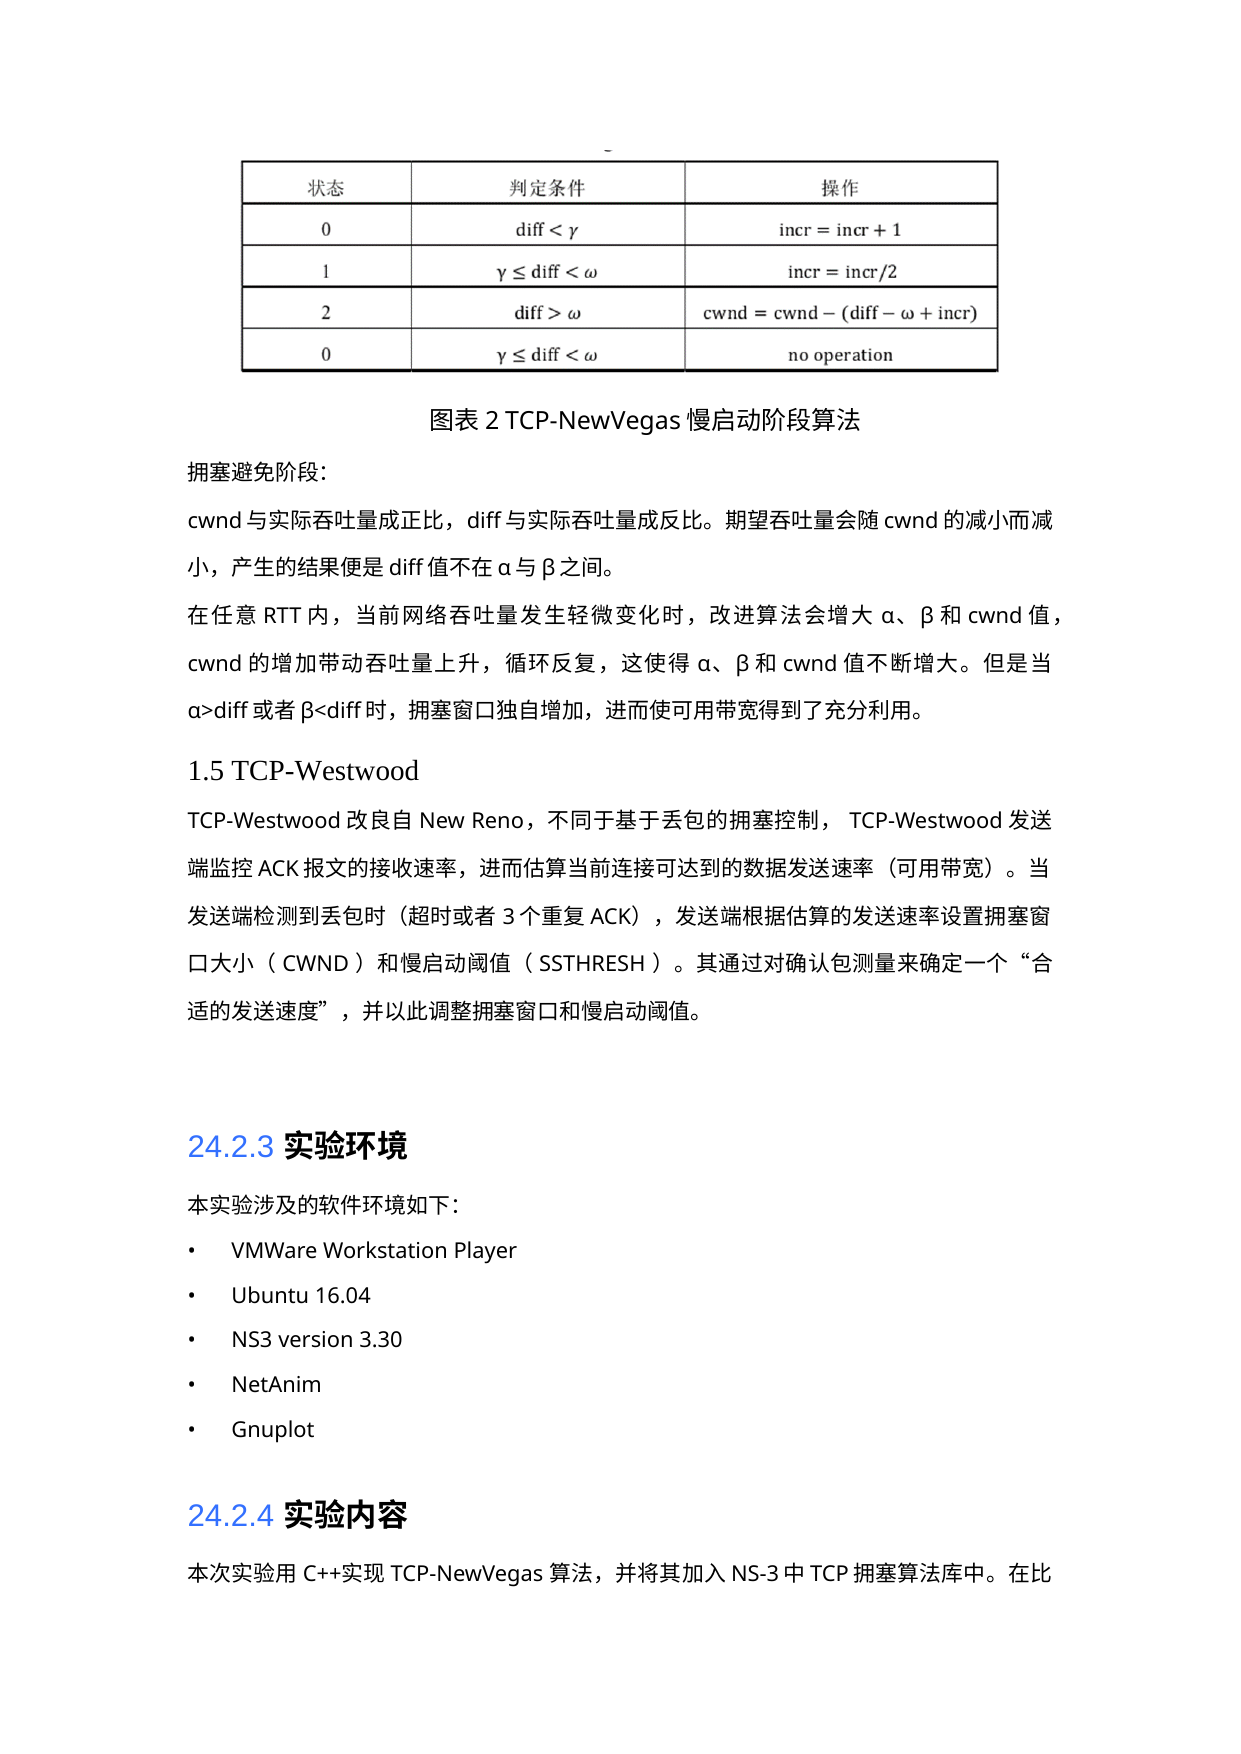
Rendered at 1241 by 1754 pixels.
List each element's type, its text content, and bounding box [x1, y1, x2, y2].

text • VMWare Workstation Player [187, 1235, 1053, 1265]
text 在任意RTT内，当前网络吞吐量发生轻微变化时，改进算法会增大α、β和cwnd值，cwnd的增加带动吞吐量上升，循环反复，这使得α、β和cwnd值不断增大。但是当α>diff或者β<diff时，拥塞窗口独自增加，进而使可用带宽得到了充分利用。 [187, 598, 1053, 725]
text 拥塞避免阶段： [187, 455, 1053, 487]
text 24.2.4 实验内容 [187, 1490, 1053, 1535]
text • Ubuntu 16.04 [187, 1280, 1053, 1309]
subtitle TCP-Westwood [187, 753, 1053, 787]
text • NetAnim [187, 1369, 1053, 1399]
picture [223, 150, 1017, 386]
text • Gnuplot [187, 1414, 1053, 1444]
text • NS3 version 3.30 [187, 1324, 1053, 1354]
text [187, 1556, 1053, 1588]
text TCP-Westwood改良自New Reno，不同于基于丢包的拥塞控制， TCP-Westwood发送端监控ACK报文的接收速率，进而估算当前连接可达到的数据发送速率（可用带宽）。当发送端检测到丢包时（超时或者3个重复ACK），发送端根据估算的发送速率设置拥塞窗口大小（ CWND ）和慢启动阈值（ SSTHRESH ）。其通过对确认包测量来确定一个“合适的发送速度”，并以此调整拥塞窗口和慢启动阈值。 [187, 803, 1053, 1026]
text 本实验涉及的软件环境如下： [187, 1188, 1053, 1219]
text 图表 2 TCP-NewVegas慢启动阶段算法 [187, 401, 1053, 437]
text cwnd与实际吞吐量成正比，diff与实际吞吐量成反比。期望吞吐量会随cwnd的减小而减小，产生的结果便是diff值不在α与β之间。 [187, 503, 1053, 582]
text 24.2.3 实验环境 [187, 1121, 1053, 1166]
